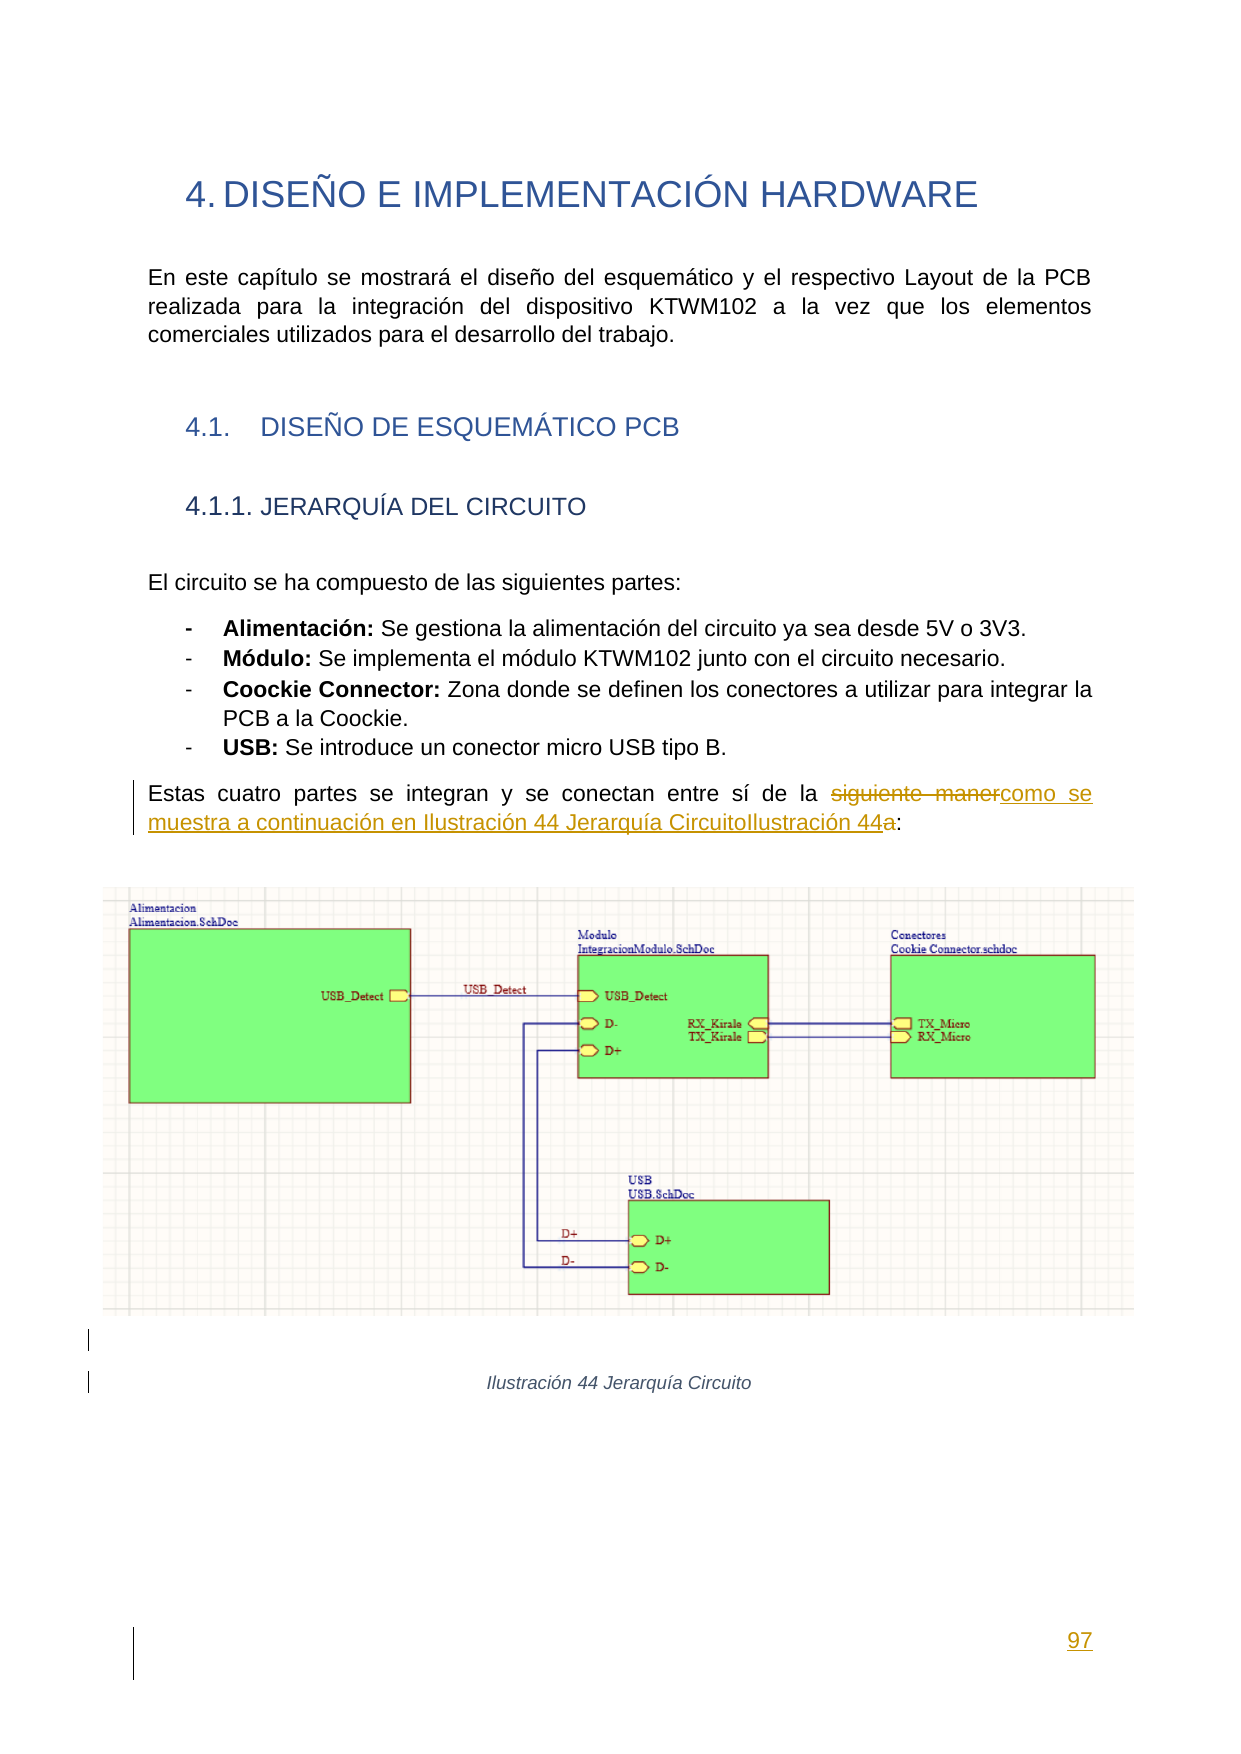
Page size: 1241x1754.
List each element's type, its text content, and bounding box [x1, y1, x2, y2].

list Alimentación: Se gestiona la alimentación del circuito ya sea desde 5V o 3V3. [185, 614, 1092, 642]
list Módulo: Se implementa el módulo KTWM102 junto con el circuito necesario. [185, 644, 1092, 672]
list USB: Se introduce un conector micro USB tipo B. [185, 733, 1092, 761]
subtitle JERARQUÍA DEL CIRCUITO [185, 490, 1092, 522]
text Estas cuatro partes se integran y se conectan entre sí de la : [148, 780, 1092, 835]
picture [102, 887, 1133, 1316]
subtitle DISEÑO E IMPLEMENTACIÓN HARDWARE [185, 173, 1092, 216]
subtitle DISEÑO DE ESQUEMÁTICO PCB [185, 411, 1092, 443]
list Coockie Connector: Zona donde se definen los conectores a utilizar para integrar la PCB a la Coockie. [185, 675, 1092, 731]
text En este capítulo se mostrará el diseño del esquemático y el respectivo Layout de la PCB realizada para la integración del dispositivo KTWM102 a la vez que los elementos comerciales utilizados para el desarrollo del trabajo. [148, 264, 1092, 348]
text El circuito se ha compuesto de las siguientes partes: [148, 569, 1092, 596]
